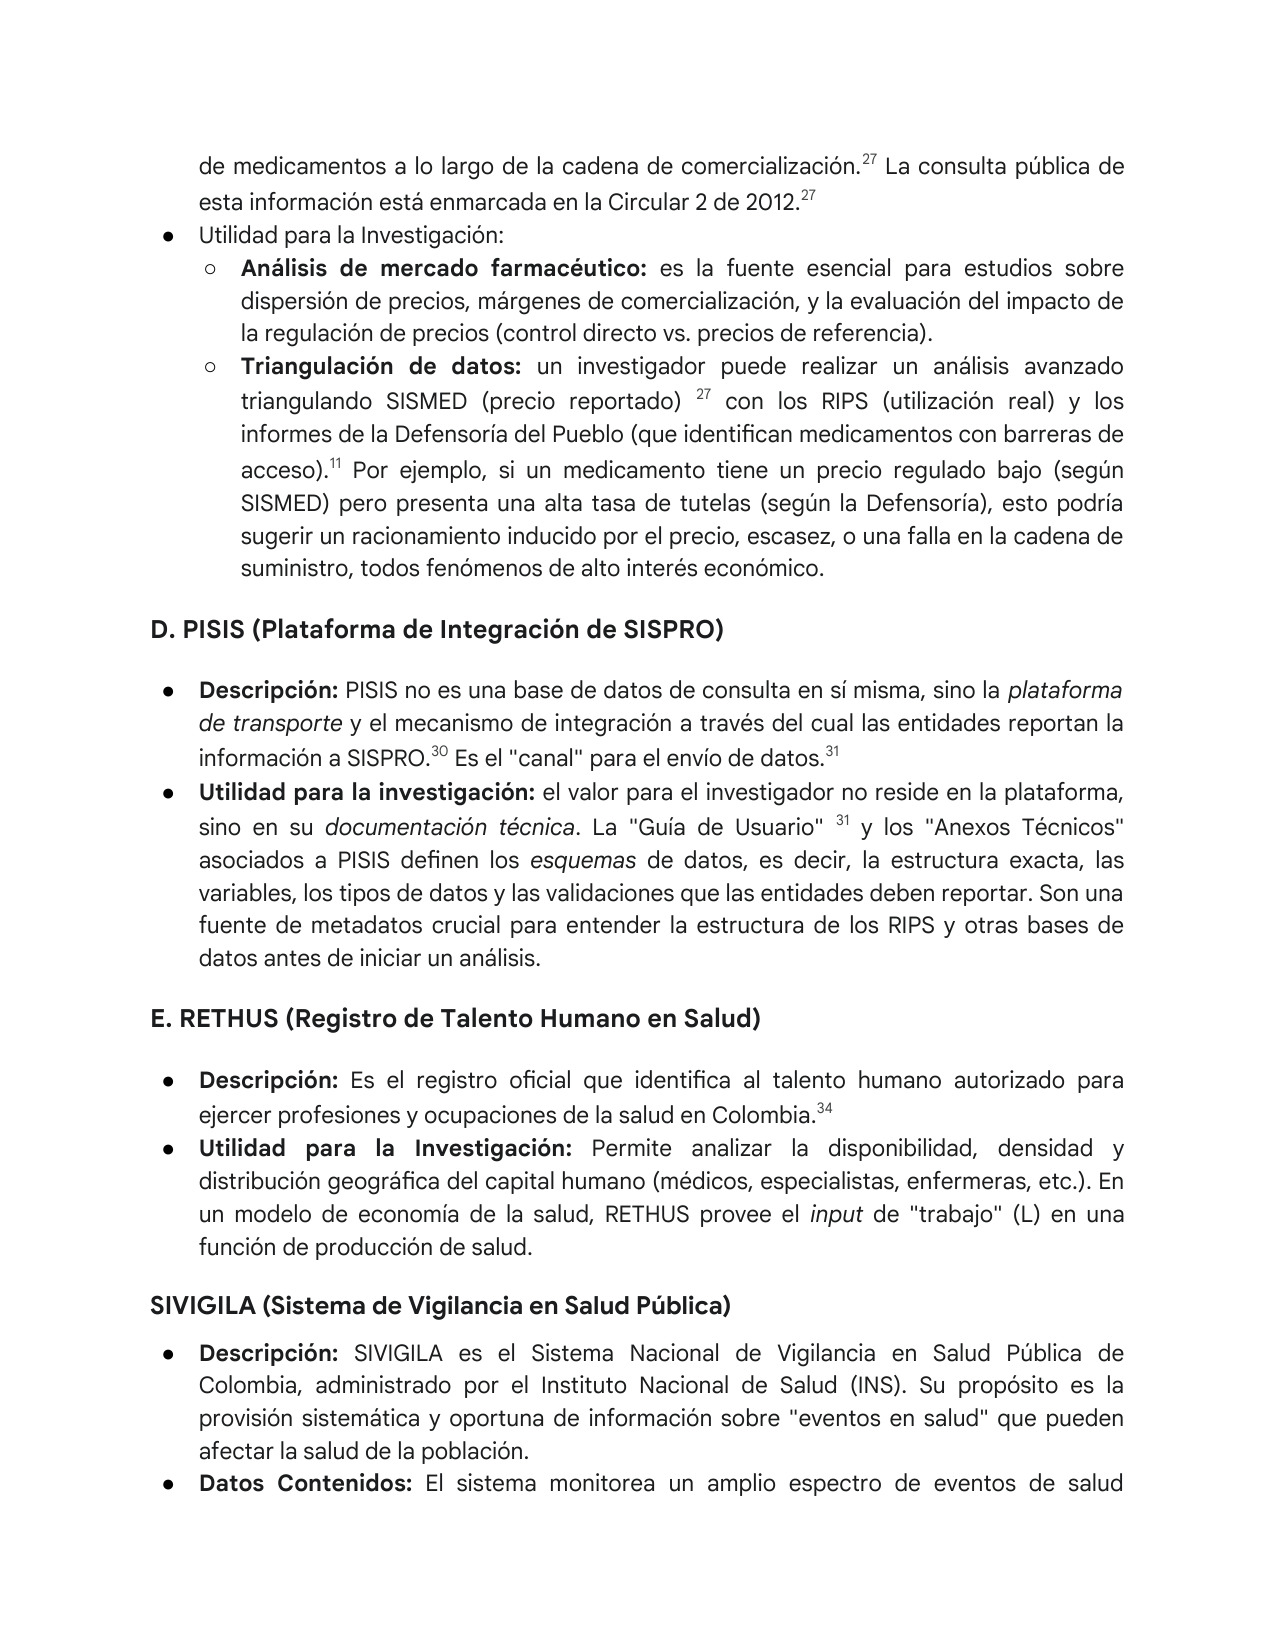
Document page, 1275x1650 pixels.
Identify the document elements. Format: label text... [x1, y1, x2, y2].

subtitle SIVIGILA (Sistema de Vigilancia en Salud Pública) [150, 1291, 1125, 1322]
list Triangulación de datos: un investigador puede realizar un análisis avanzado triangulando SISMED (precio reportado) 27 con los RIPS (utilización real) y los informes de la Defensoría del Pueblo (que identifican medicamentos con barreras de acceso).11 Por ejemplo, si un medicamento tiene un precio regulado bajo (según SISMED) pero presenta una alta tasa de tutelas (según la Defensoría), esto podría sugerir un racionamiento inducido por el precio, escasez, o una falla en la cadena de suministro, todos fenómenos de alto interés económico. [203, 352, 1125, 583]
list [161, 150, 1125, 217]
subtitle E. RETHUS (Registro de Talento Humano en Salud) [150, 1003, 1125, 1035]
list Utilidad para la Investigación: Permite analizar la disponibilidad, densidad y distribución geográfica del capital humano (médicos, especialistas, enfermeras, etc.). En un modelo de economía de la salud, RETHUS provee el input de "trabajo" (L) en una función de producción de salud. [161, 1135, 1125, 1262]
list Utilidad para la Investigación: [161, 221, 1125, 250]
subtitle D. PISIS (Plataforma de Integración de SISPRO) [150, 614, 1125, 645]
list Descripción: SIVIGILA es el Sistema Nacional de Vigilancia en Salud Pública de Colombia, administrado por el Instituto Nacional de Salud (INS). Su propósito es la provisión sistemática y oportuna de información sobre "eventos en salud" que pueden afectar la salud de la población. [161, 1339, 1125, 1466]
list Utilidad para la investigación: el valor para el investigador no reside en la plataforma, sino en su documentación técnica. La "Guía de Usuario" 31 y los "Anexos Técnicos" asociados a PISIS definen los esquemas de datos, es decir, la estructura exacta, las variables, los tipos de datos y las validaciones que las entidades deben reportar. Son una fuente de metadatos crucial para entender la estructura de los RIPS y otras bases de datos antes de iniciar un análisis. [161, 778, 1125, 973]
list Descripción: PISIS no es una base de datos de consulta en sí misma, sino la plataforma de transporte y el mecanismo de integración a través del cual las entidades reportan la información a SISPRO.30 Es el "canal" para el envío de datos.31 [161, 676, 1125, 773]
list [161, 1469, 1125, 1498]
list Análisis de mercado farmacéutico: es la fuente esencial para estudios sobre dispersión de precios, márgenes de comercialización, y la evaluación del impacto de la regulación de precios (control directo vs. precios de referencia). [203, 254, 1125, 348]
list Descripción: Es el registro oficial que identifica al talento humano autorizado para ejercer profesiones y ocupaciones de la salud en Colombia.34 [161, 1066, 1125, 1130]
